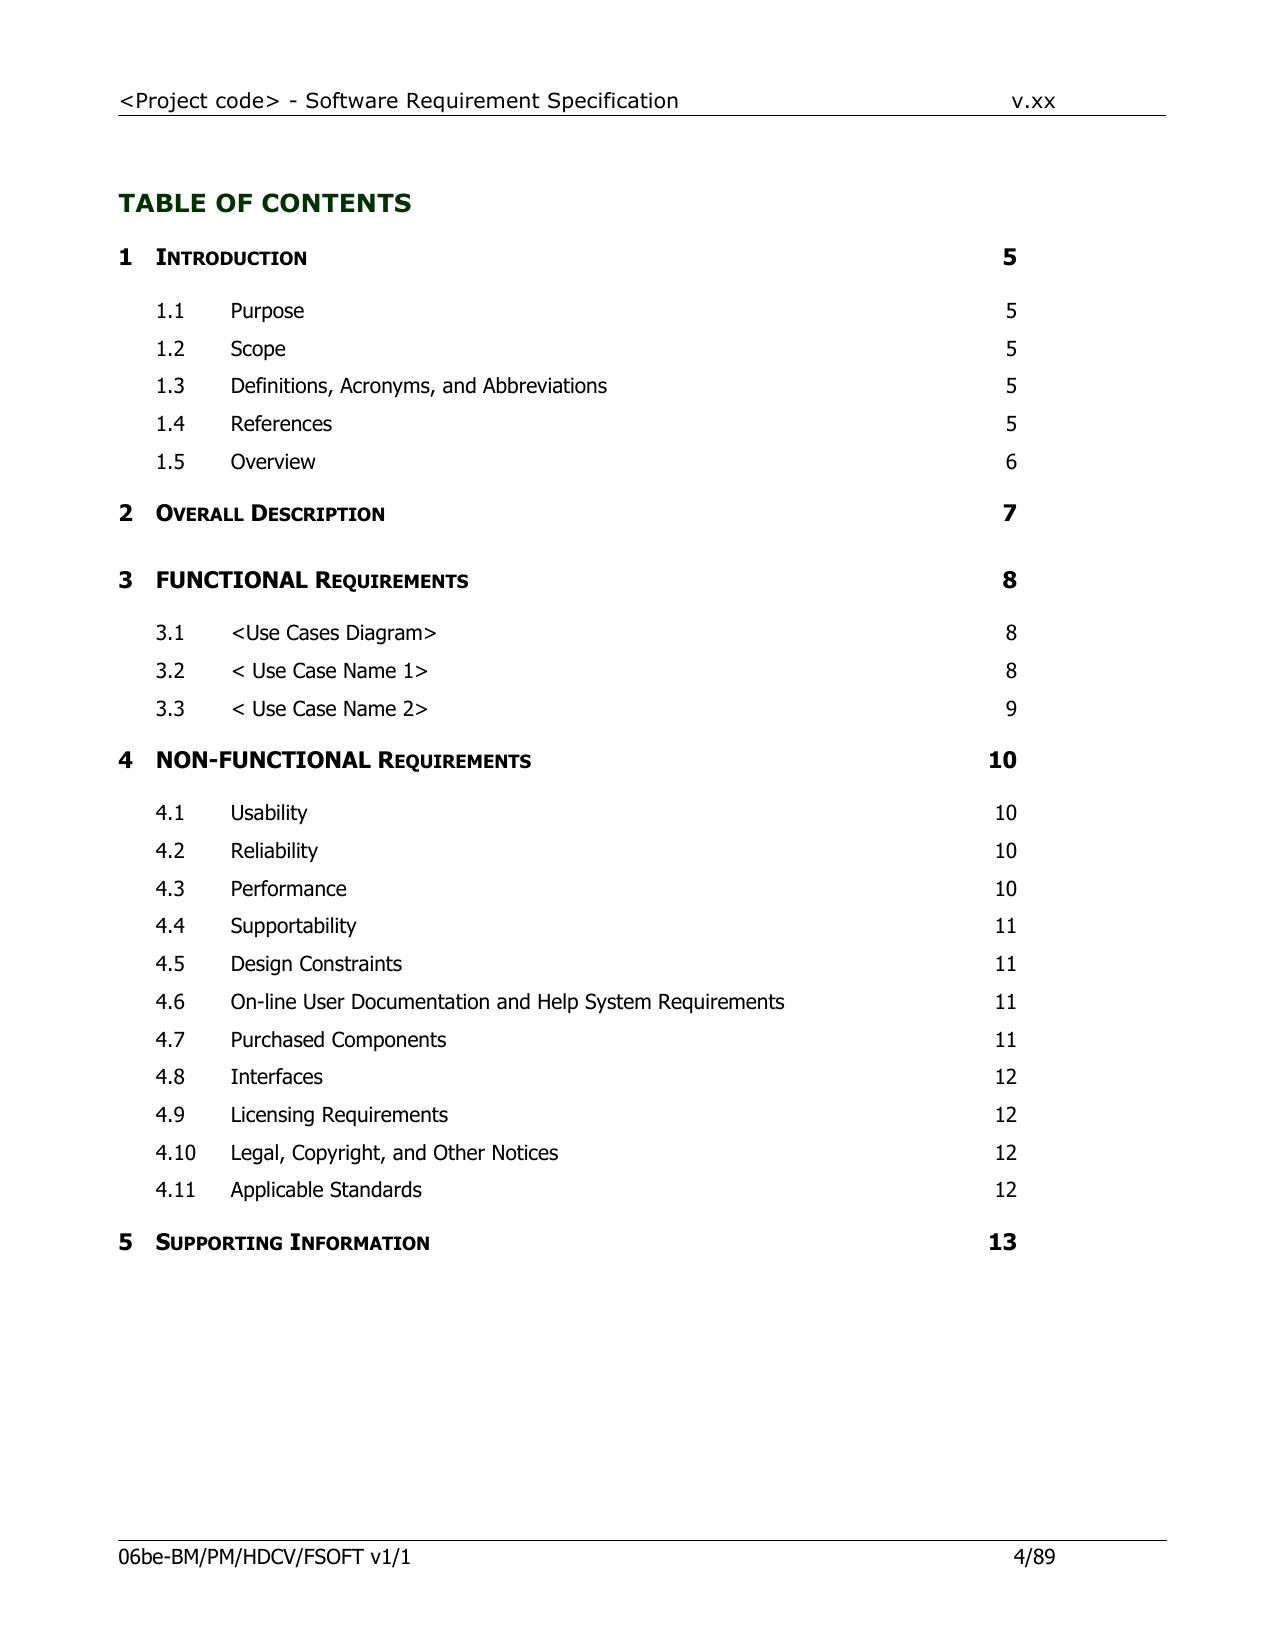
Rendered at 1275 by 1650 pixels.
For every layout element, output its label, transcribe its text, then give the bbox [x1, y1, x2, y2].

text TABLE OF CONTENTS [118, 187, 1167, 218]
